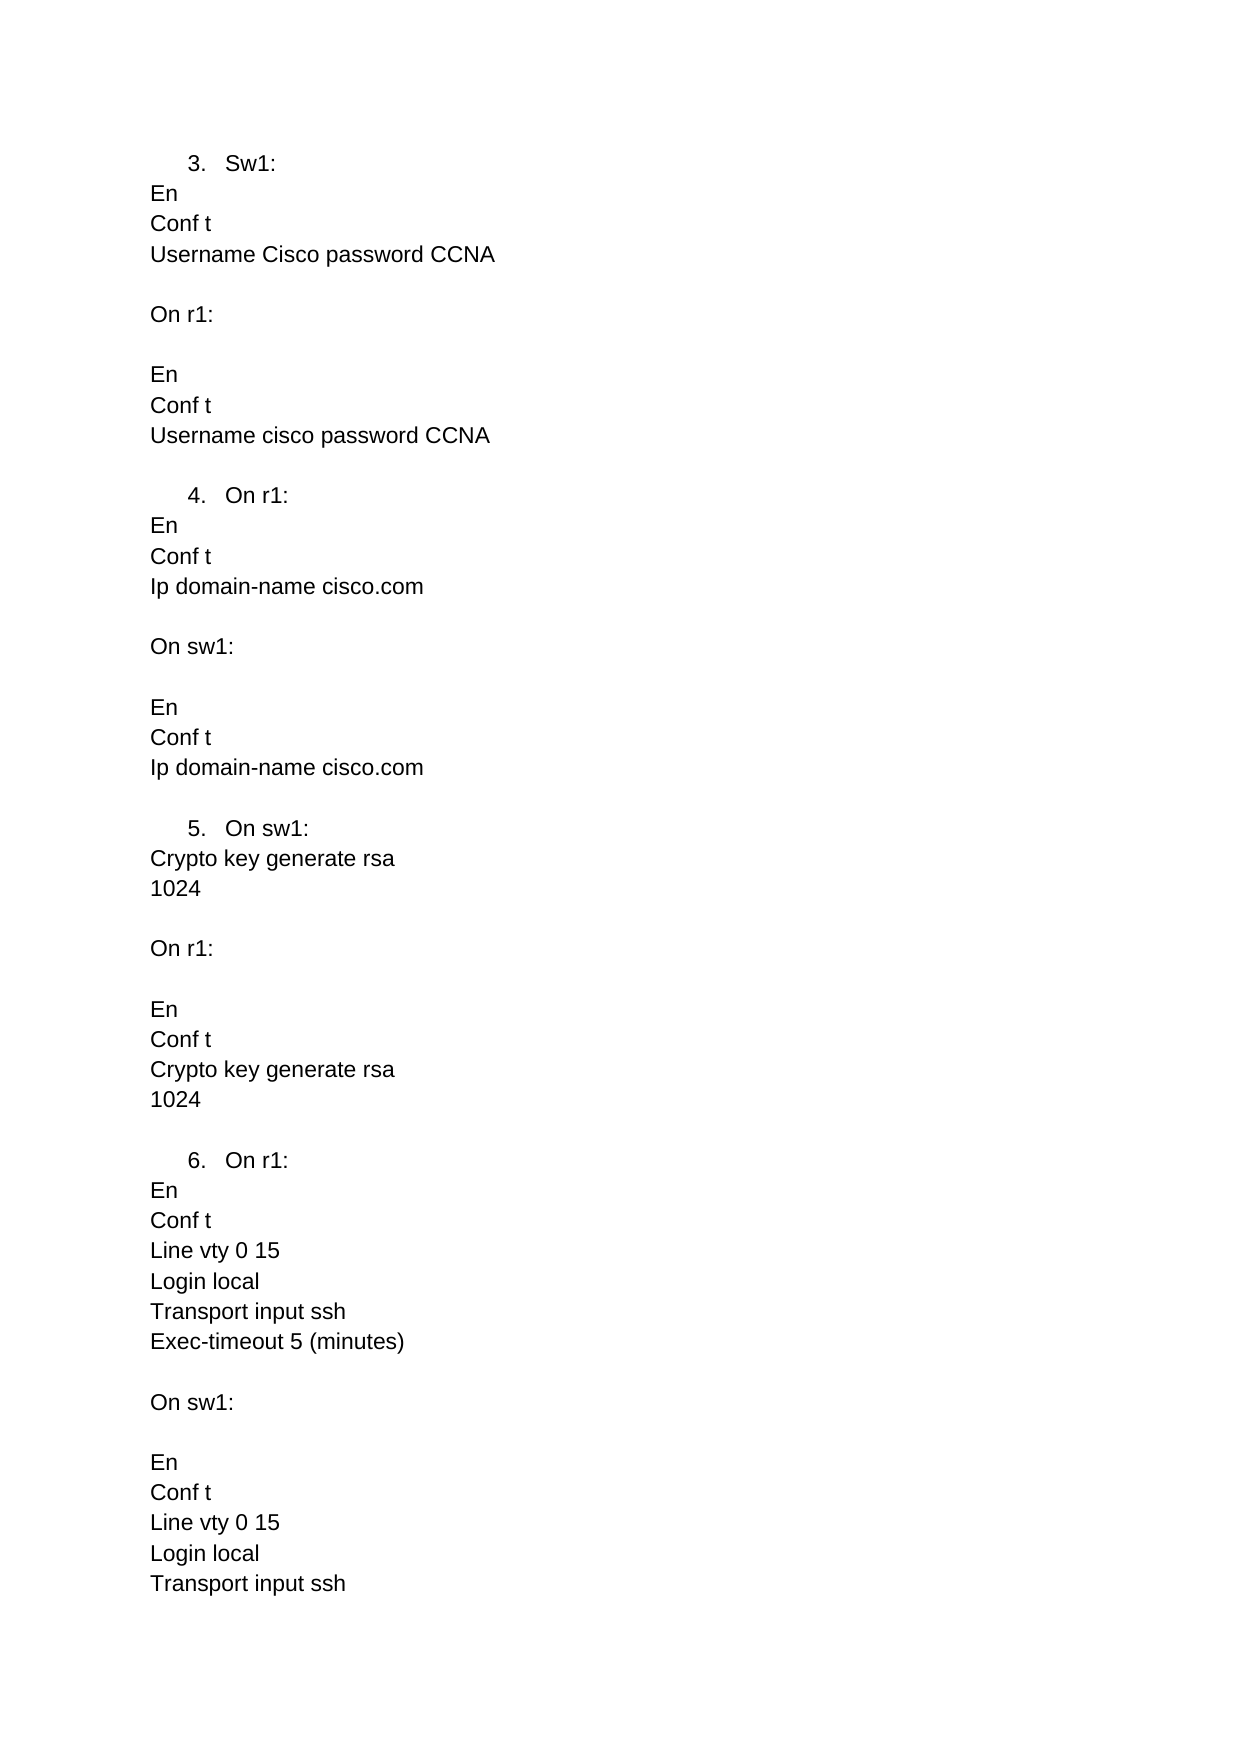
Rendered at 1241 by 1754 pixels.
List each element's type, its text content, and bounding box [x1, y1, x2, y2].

text Conf t [150, 392, 1090, 418]
text Crypto key generate rsa [150, 1056, 1090, 1083]
text Transport input ssh [150, 1570, 1090, 1596]
text Ip domain-name cisco.com [150, 573, 1090, 599]
text Conf t [150, 1479, 1090, 1506]
text Conf t [150, 1026, 1090, 1052]
text On r1: [150, 301, 1090, 327]
text Conf t [150, 1207, 1090, 1234]
text On sw1: [150, 1388, 1090, 1415]
list Sw1: [187, 150, 1090, 176]
text Conf t [150, 724, 1090, 750]
text En [150, 361, 1090, 388]
text 1024 [150, 1086, 1090, 1113]
text On sw1: [150, 633, 1090, 660]
text Crypto key generate rsa [150, 845, 1090, 871]
text En [150, 996, 1090, 1022]
text En [150, 1449, 1090, 1475]
text Transport input ssh [150, 1298, 1090, 1324]
list On r1: [187, 1147, 1090, 1173]
text En [150, 512, 1090, 539]
text 1024 [150, 875, 1090, 901]
list On sw1: [187, 814, 1090, 841]
text Ip domain-name cisco.com [150, 754, 1090, 781]
text En [150, 694, 1090, 720]
text Login local [150, 1268, 1090, 1294]
text Line vty 0 15 [150, 1237, 1090, 1264]
text Conf t [150, 543, 1090, 569]
text Login local [150, 1539, 1090, 1566]
text On r1: [150, 935, 1090, 962]
text Username cisco password CCNA [150, 422, 1090, 448]
text En [150, 1177, 1090, 1203]
text En [150, 180, 1090, 207]
list On r1: [187, 482, 1090, 509]
text Username Cisco password CCNA [150, 241, 1090, 267]
text Line vty 0 15 [150, 1509, 1090, 1536]
text Conf t [150, 210, 1090, 237]
text Exec-timeout 5 (minutes) [150, 1328, 1090, 1354]
